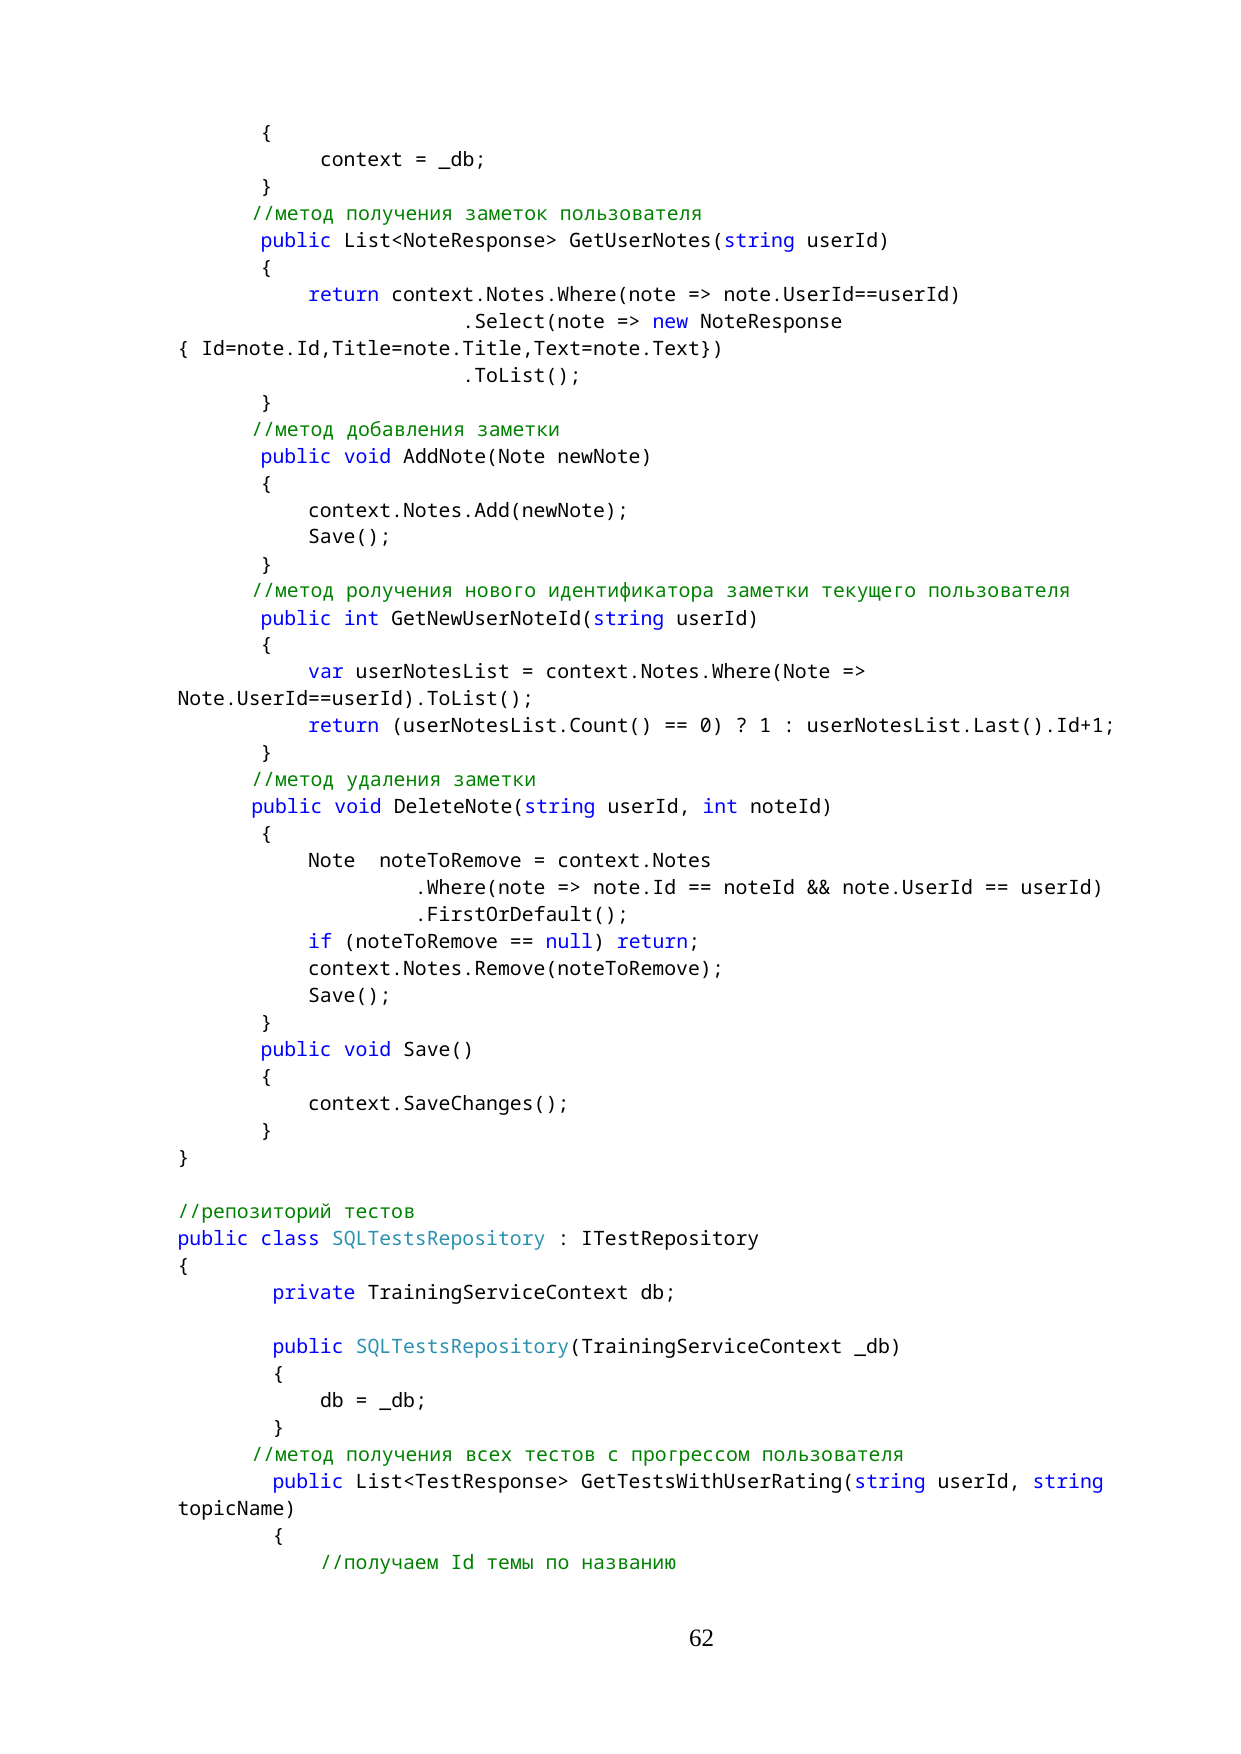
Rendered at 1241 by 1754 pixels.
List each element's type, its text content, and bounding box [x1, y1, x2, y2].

text var userNotesList = context.Notes.Where(Note => Note.UserId==userId).ToList(); [177, 658, 1152, 712]
text { [177, 118, 1152, 145]
text } [177, 1008, 1152, 1035]
text public List<TestResponse> GetTestsWithUserRating(string userId, string topicName) [177, 1467, 1152, 1521]
text if (noteToRemove == null) return; [177, 927, 1152, 954]
text public class SQLTestsRepository : ITestRepository [177, 1224, 1152, 1251]
text } [177, 388, 1152, 415]
text Note noteToRemove = context.Notes [177, 847, 1152, 873]
text .FirstOrDefault(); [177, 901, 1152, 927]
text public int GetNewUserNoteId(string userId) [177, 604, 1152, 631]
text } [177, 1143, 1152, 1170]
text private TrainingServiceContext db; [177, 1278, 1152, 1305]
text } [177, 1413, 1152, 1440]
text //репозиторий тестов [177, 1197, 1152, 1224]
text //метод удаления заметки [177, 766, 1152, 793]
text //метод добавления заметки [177, 415, 1152, 442]
text public void AddNote(Note newNote) [177, 442, 1152, 469]
text db = _db; [177, 1386, 1152, 1413]
text //метод получения всех тестов с прогрессом пользователя [177, 1440, 1152, 1467]
text return context.Notes.Where(note => note.UserId==userId) [177, 280, 1152, 307]
text //получаем Id темы по названию [177, 1548, 1152, 1575]
text { [177, 1521, 1152, 1548]
text { [177, 253, 1152, 280]
text { [177, 1251, 1152, 1278]
text context.Notes.Remove(noteToRemove); [177, 954, 1152, 981]
text } [177, 550, 1152, 577]
text Save(); [177, 523, 1152, 550]
text { [177, 1062, 1152, 1089]
text { [177, 819, 1152, 847]
text } [177, 172, 1152, 199]
text Save(); [177, 981, 1152, 1008]
text { [177, 1359, 1152, 1386]
text public void DeleteNote(string userId, int noteId) [177, 793, 1152, 819]
text //метод ролучения нового идентификатора заметки текущего пользователя [177, 577, 1152, 604]
text public void Save() [177, 1035, 1152, 1062]
text } [177, 739, 1152, 766]
text public SQLTestsRepository(TrainingServiceContext _db) [177, 1332, 1152, 1359]
text } [177, 1116, 1152, 1143]
text context = _db; [177, 145, 1152, 172]
text context.Notes.Add(newNote); [177, 496, 1152, 523]
text { [177, 469, 1152, 496]
text .Where(note => note.Id == noteId && note.UserId == userId) [177, 873, 1152, 901]
text .ToList(); [177, 361, 1152, 388]
text .Select(note => new NoteResponse { Id=note.Id,Title=note.Title,Text=note.Text}) [177, 307, 1152, 361]
text context.SaveChanges(); [177, 1089, 1152, 1116]
text return (userNotesList.Count() == 0) ? 1 : userNotesList.Last().Id+1; [177, 712, 1152, 739]
text //метод получения заметок пользователя [177, 199, 1152, 226]
text public List<NoteResponse> GetUserNotes(string userId) [177, 226, 1152, 253]
text { [177, 631, 1152, 658]
